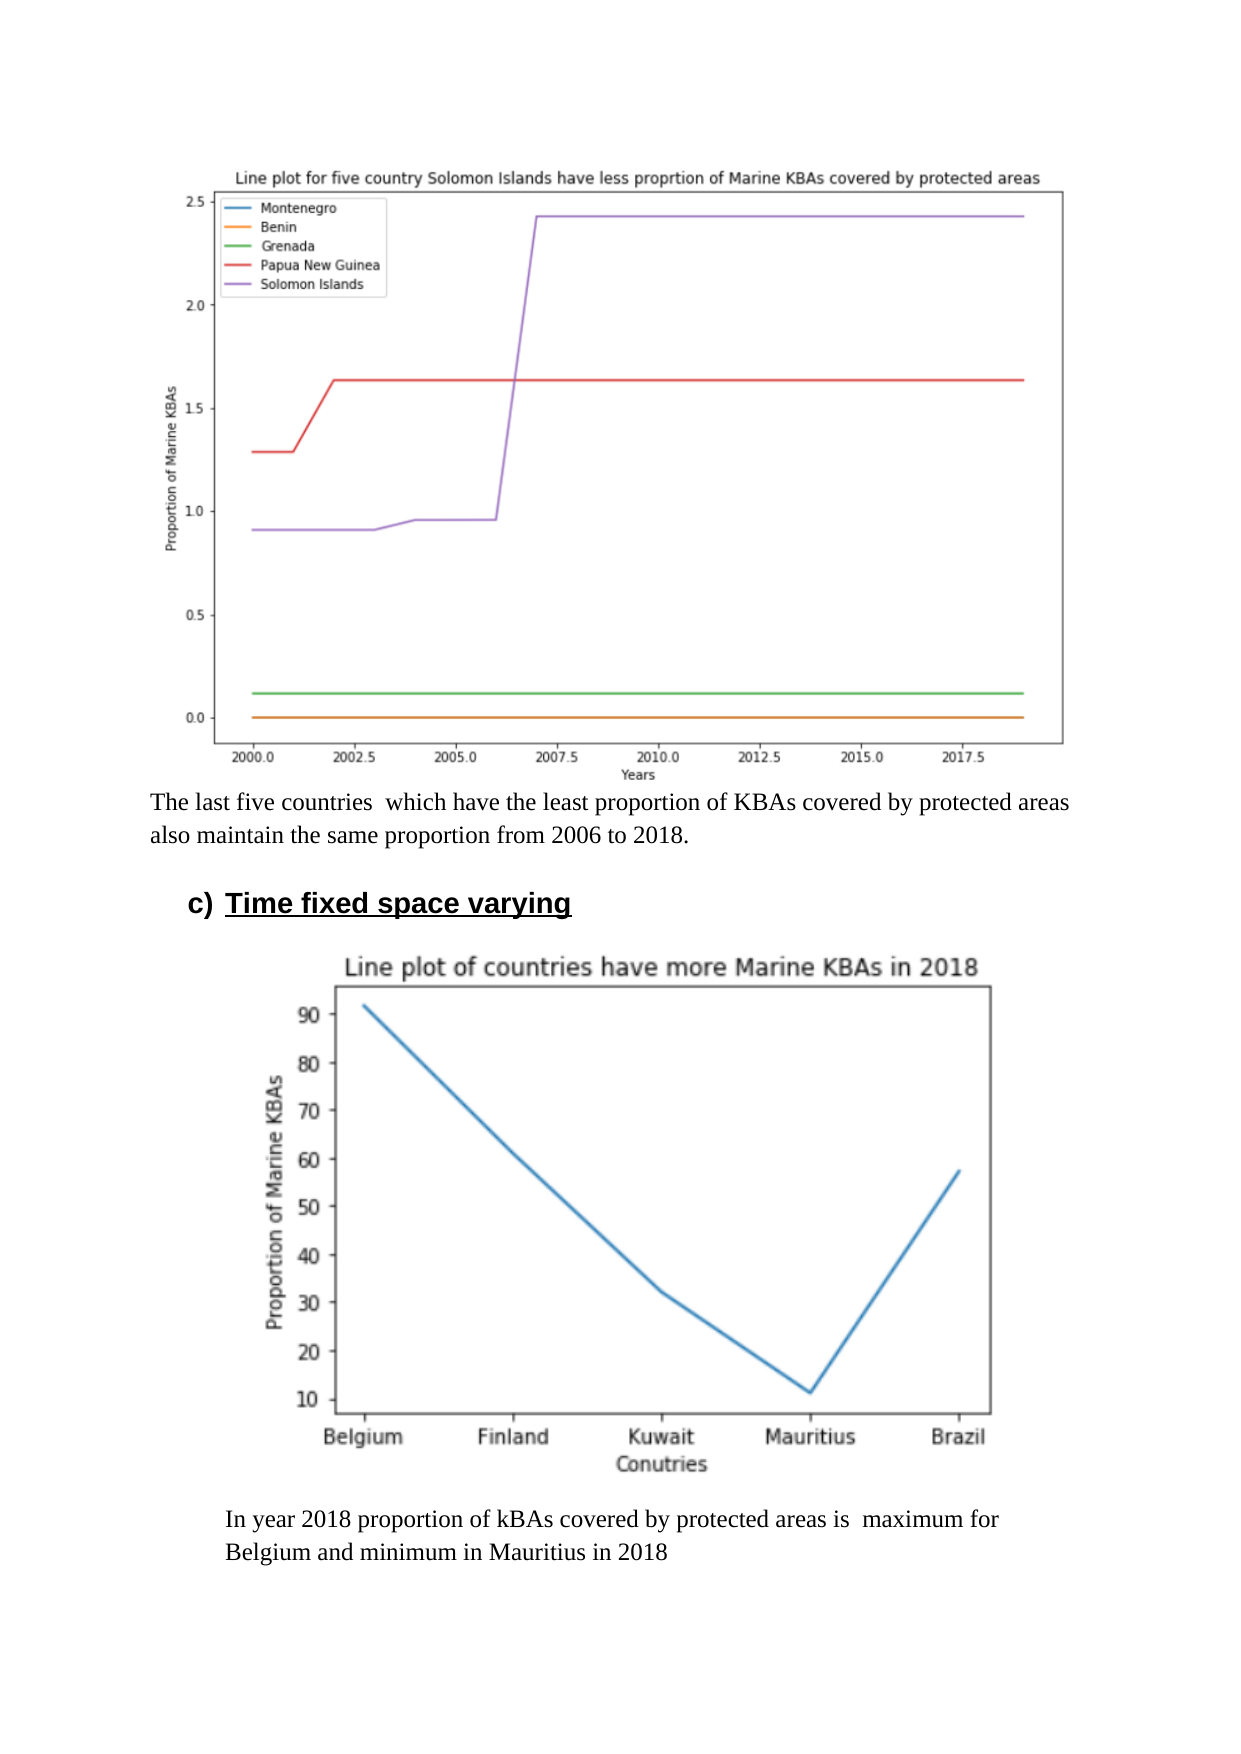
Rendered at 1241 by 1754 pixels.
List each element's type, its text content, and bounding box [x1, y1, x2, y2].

text The last five countries which have the least proportion of KBAs covered by protected areas also maintain the same proportion from 2006 to 2018. [150, 787, 1090, 849]
list Time fixed space varying [187, 886, 1090, 920]
text In year 2018 proportion of kBAs covered by protected areas is maximum for Belgium and minimum in Mauritius in 2018 [225, 1504, 1090, 1565]
picture [150, 150, 1091, 784]
picture [225, 924, 1036, 1500]
